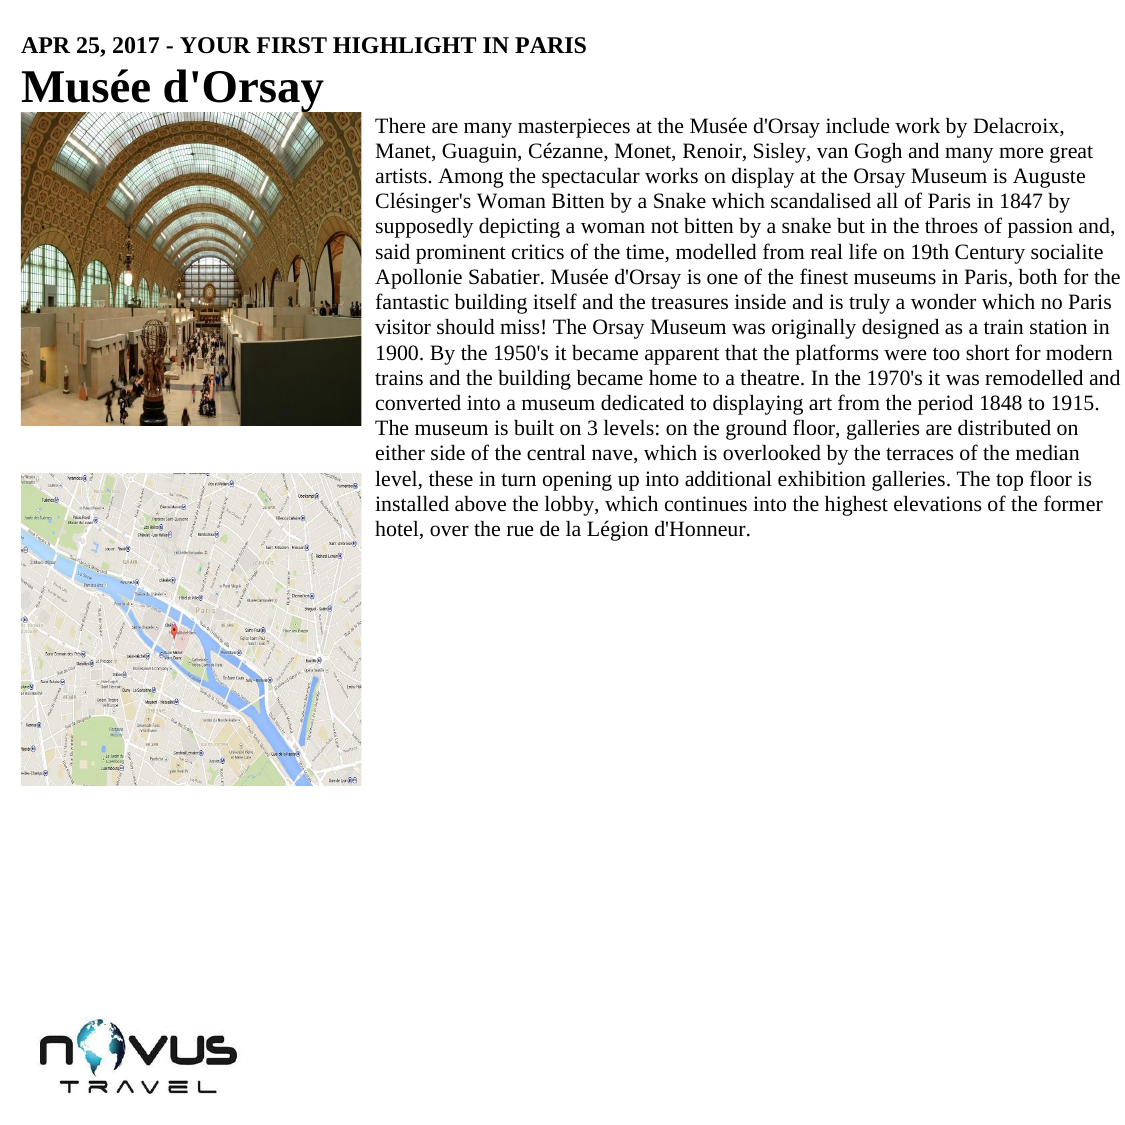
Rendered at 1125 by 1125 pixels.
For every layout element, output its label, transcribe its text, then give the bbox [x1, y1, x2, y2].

picture [20, 1017, 244, 1096]
text Musée d'Orsay [21, 59, 1104, 113]
picture [20, 112, 362, 426]
table_header [10, 113, 364, 833]
table_header There are many masterpieces at the Musée d'Orsay include work by Delacroix, Manet, Guaguin, Cézanne, Monet, Renoir, Sisley, van Gogh and many more great artists. Among the spectacular works on display at the Orsay Museum is Auguste Clésinger's Woman Bitten by a Snake which scandalised all of Paris in 1847 by supposedly depicting a woman not bitten by a snake but in the throes of passion and, said prominent critics of the time, modelled from real life on 19th Century socialite Apollonie Sabatier. Musée d'Orsay is one of the finest museums in Paris, both for the fantastic building itself and the treasures inside and is truly a wonder which no Paris visitor should miss! The Orsay Museum was originally designed as a train station in 1900. By the 1950's it became apparent that the platforms were too short for modern trains and the building became home to a theatre. In the 1970's it was remodelled and converted into a museum dedicated to displaying art from the period 1848 to 1915. The museum is built on 3 levels: on the ground floor, galleries are distributed on either side of the central nave, which is overlooked by the terraces of the median level, these in turn opening up into additional exhibition galleries. The top floor is installed above the lobby, which continues into the highest elevations of the former hotel, over the rue de la Légion d'Honneur. [364, 113, 1125, 833]
picture [20, 473, 362, 786]
text APR 25, 2017 - YOUR FIRST HIGHLIGHT IN PARIS [21, 31, 1104, 59]
